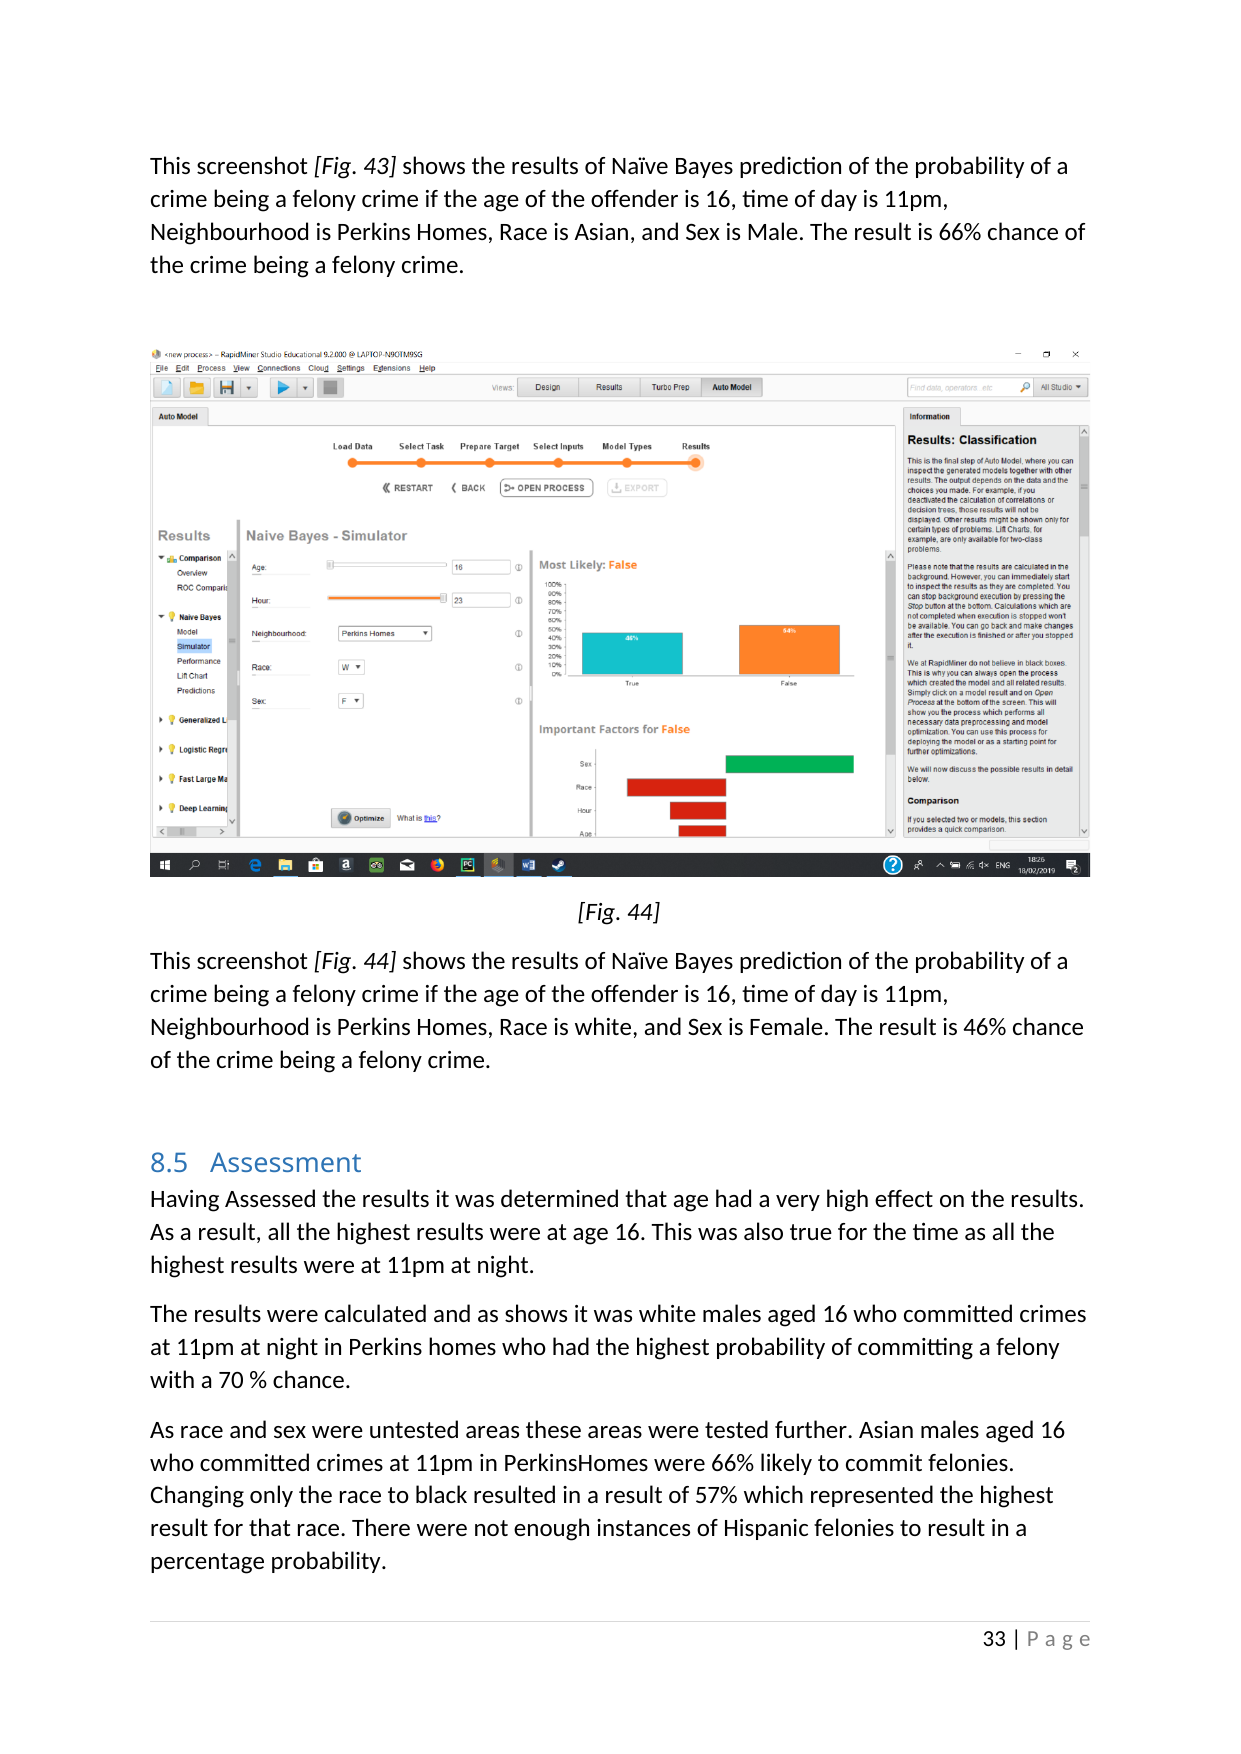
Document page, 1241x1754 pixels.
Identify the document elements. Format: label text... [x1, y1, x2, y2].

text This screenshot [Fig. 43] shows the results of Naïve Bayes prediction of the probability of a crime being a felony crime if the age of the offender is 16, time of day is 11pm, Neighbourhood is Perkins Homes, Race is Asian, and Sex is Male. The result is 66% chance of the crime being a felony crime. [150, 150, 1090, 279]
text The results were calculated and as shows it was white males aged 16 who committed crimes at 11pm at night in Perkins homes who had the highest probability of committing a felony with a 70 % chance. [150, 1298, 1090, 1395]
text As race and sex were untested areas these areas were tested further. Asian males aged 16 who committed crimes at 11pm in PerkinsHomes were 66% likely to commit felonies. Changing only the race to black resulted in a result of 57% which represented the highest result for that race. There were not enough instances of Hispanic felonies to result in a percentage probability. [150, 1414, 1090, 1576]
text This screenshot [Fig. 44] shows the results of Naïve Bayes prediction of the probability of a crime being a felony crime if the age of the offender is 16, time of day is 11pm, Neighbourhood is Perkins Homes, Race is white, and Sex is Female. The result is 46% chance of the crime being a felony crime. [150, 945, 1090, 1074]
subtitle Assessment [150, 1143, 1090, 1180]
text Having Assessed the results it was determined that age had a very high effect on the results. As a result, all the highest results were at age 16. This was also true for the time as all the highest results were at 11pm at night. [150, 1183, 1090, 1279]
picture [150, 347, 1091, 877]
text [Fig. 44] [150, 896, 1090, 926]
